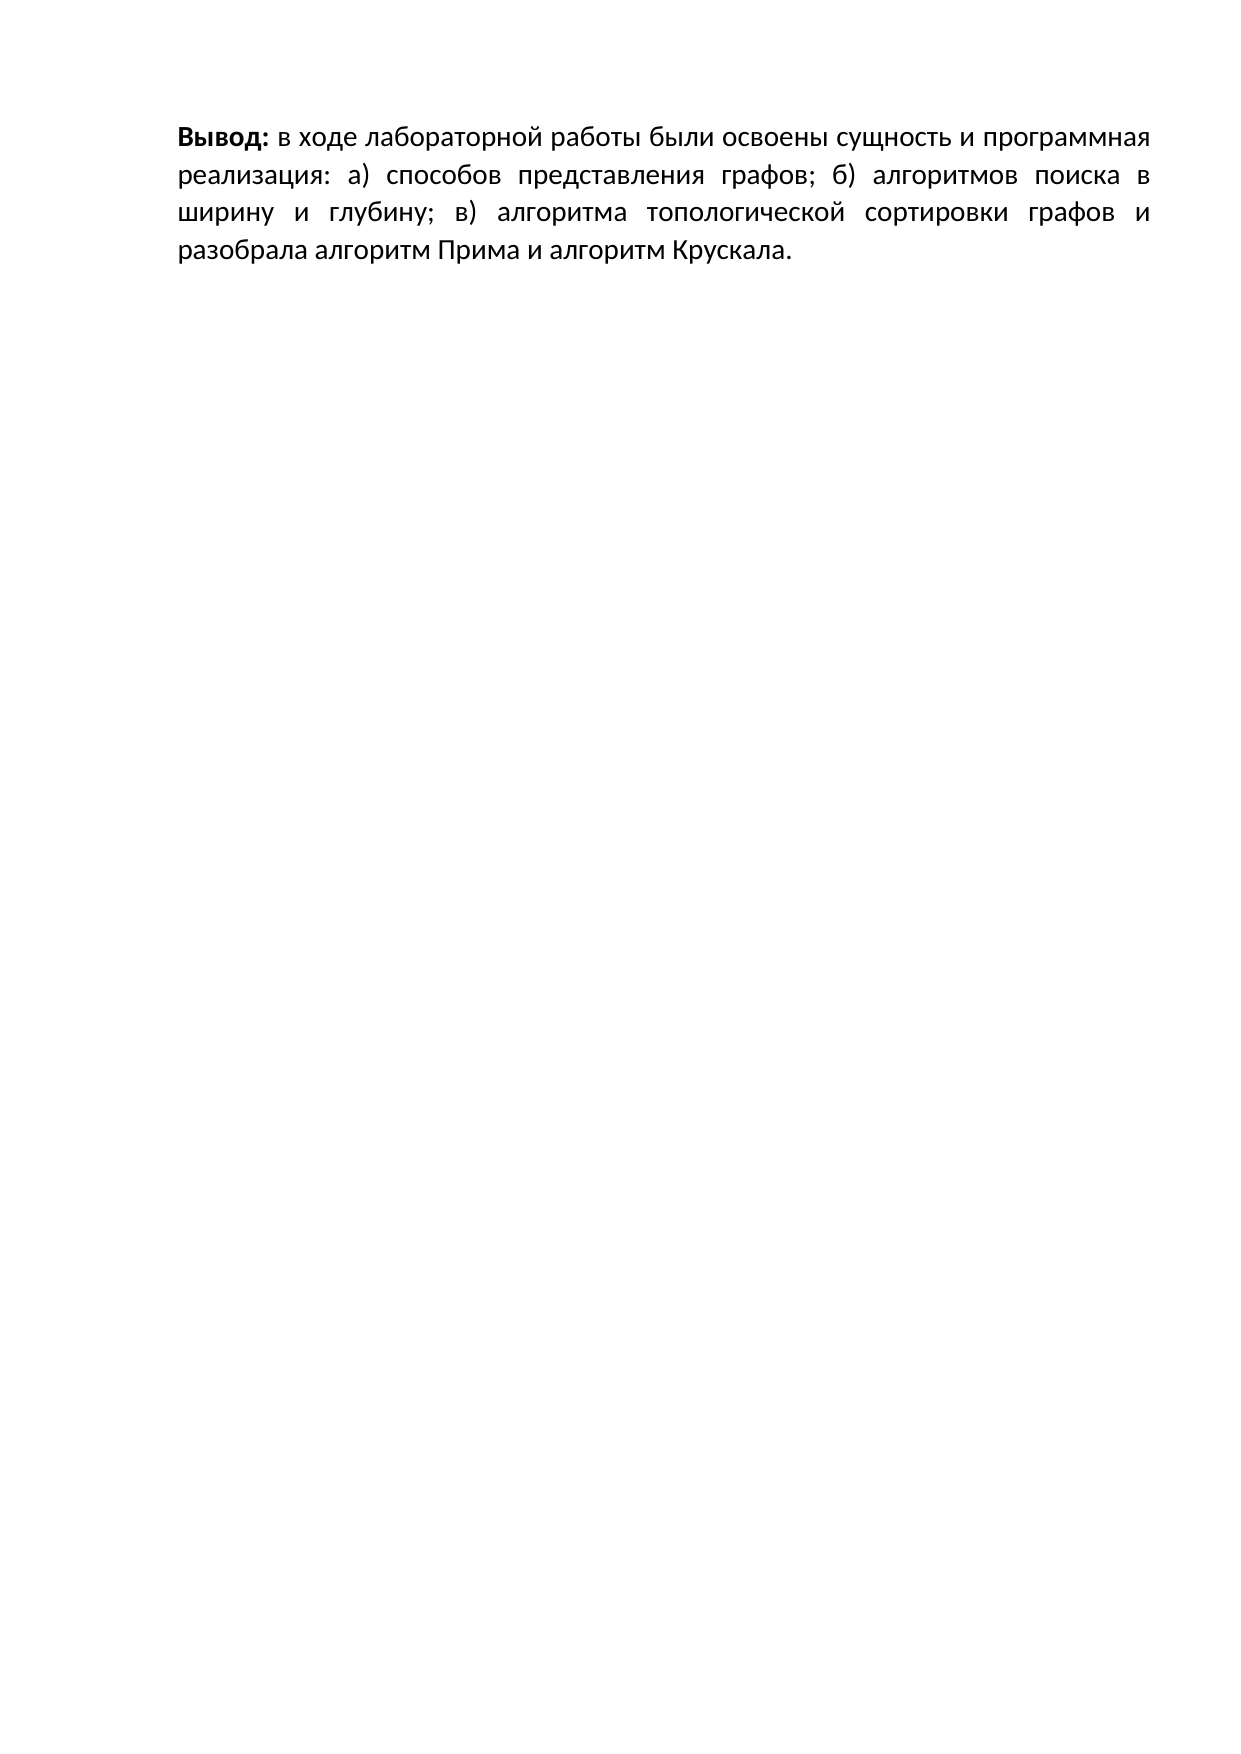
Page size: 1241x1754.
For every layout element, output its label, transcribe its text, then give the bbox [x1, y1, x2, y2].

text Вывод: в ходе лабораторной работы были освоены сущность и программная реализация: а) способов представления графов; б) алгоритмов поиска в ширину и глубину; в) алгоритма топологической сортировки графов и разобрала алгоритм Прима и алгоритм Крускала. [177, 118, 1152, 267]
